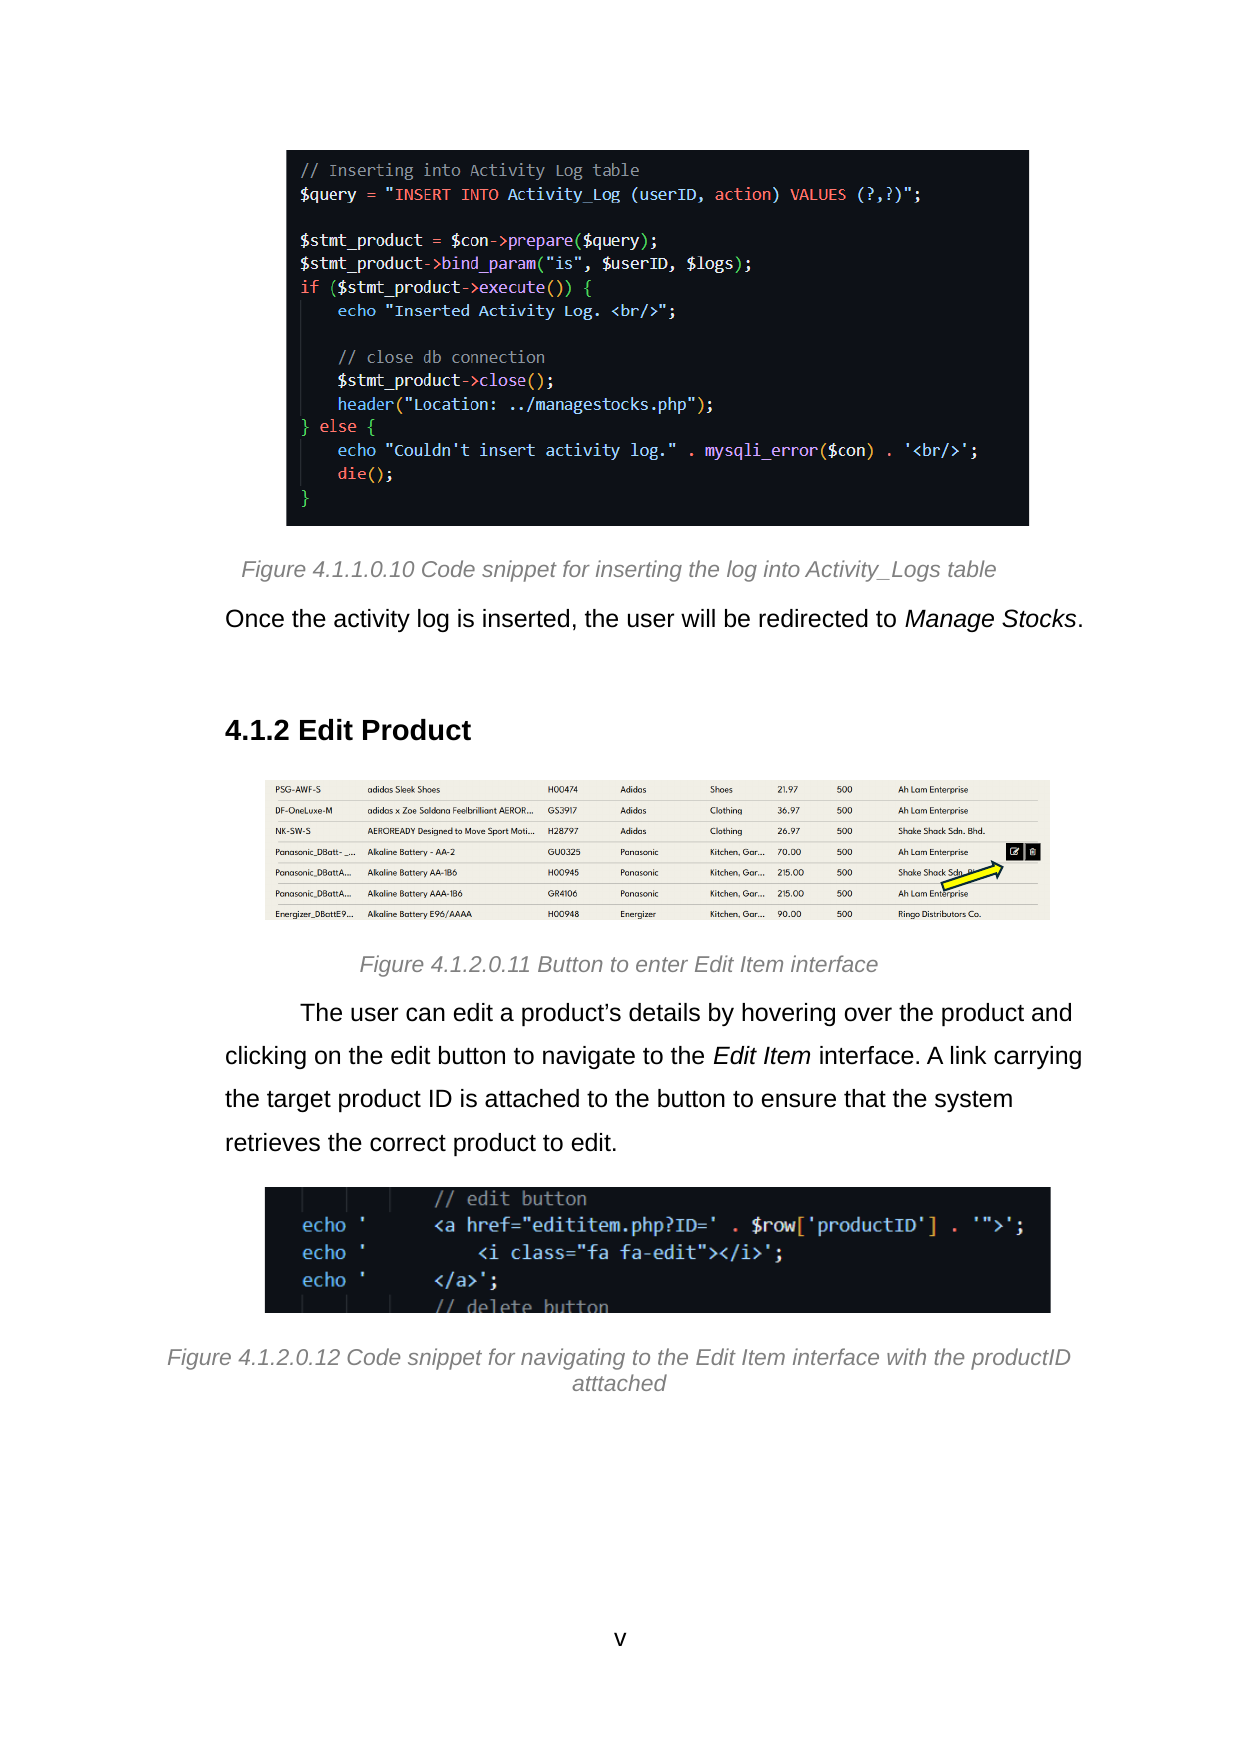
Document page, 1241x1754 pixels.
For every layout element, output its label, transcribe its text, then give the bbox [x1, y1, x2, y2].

picture [264, 1187, 1051, 1313]
text The user can edit a product’s details by hovering over the product and clicking on the edit button to navigate to the Edit Item interface. A link carrying the target product ID is attached to the button to ensure that the system retrieves the correct product to edit. [225, 998, 1090, 1156]
picture [286, 150, 1030, 526]
subtitle 4.1.2 Edit Product [225, 713, 1090, 747]
text Once the activity log is inserted, the user will be redirected to Manage Stocks. [225, 603, 1090, 632]
picture [265, 780, 1050, 920]
